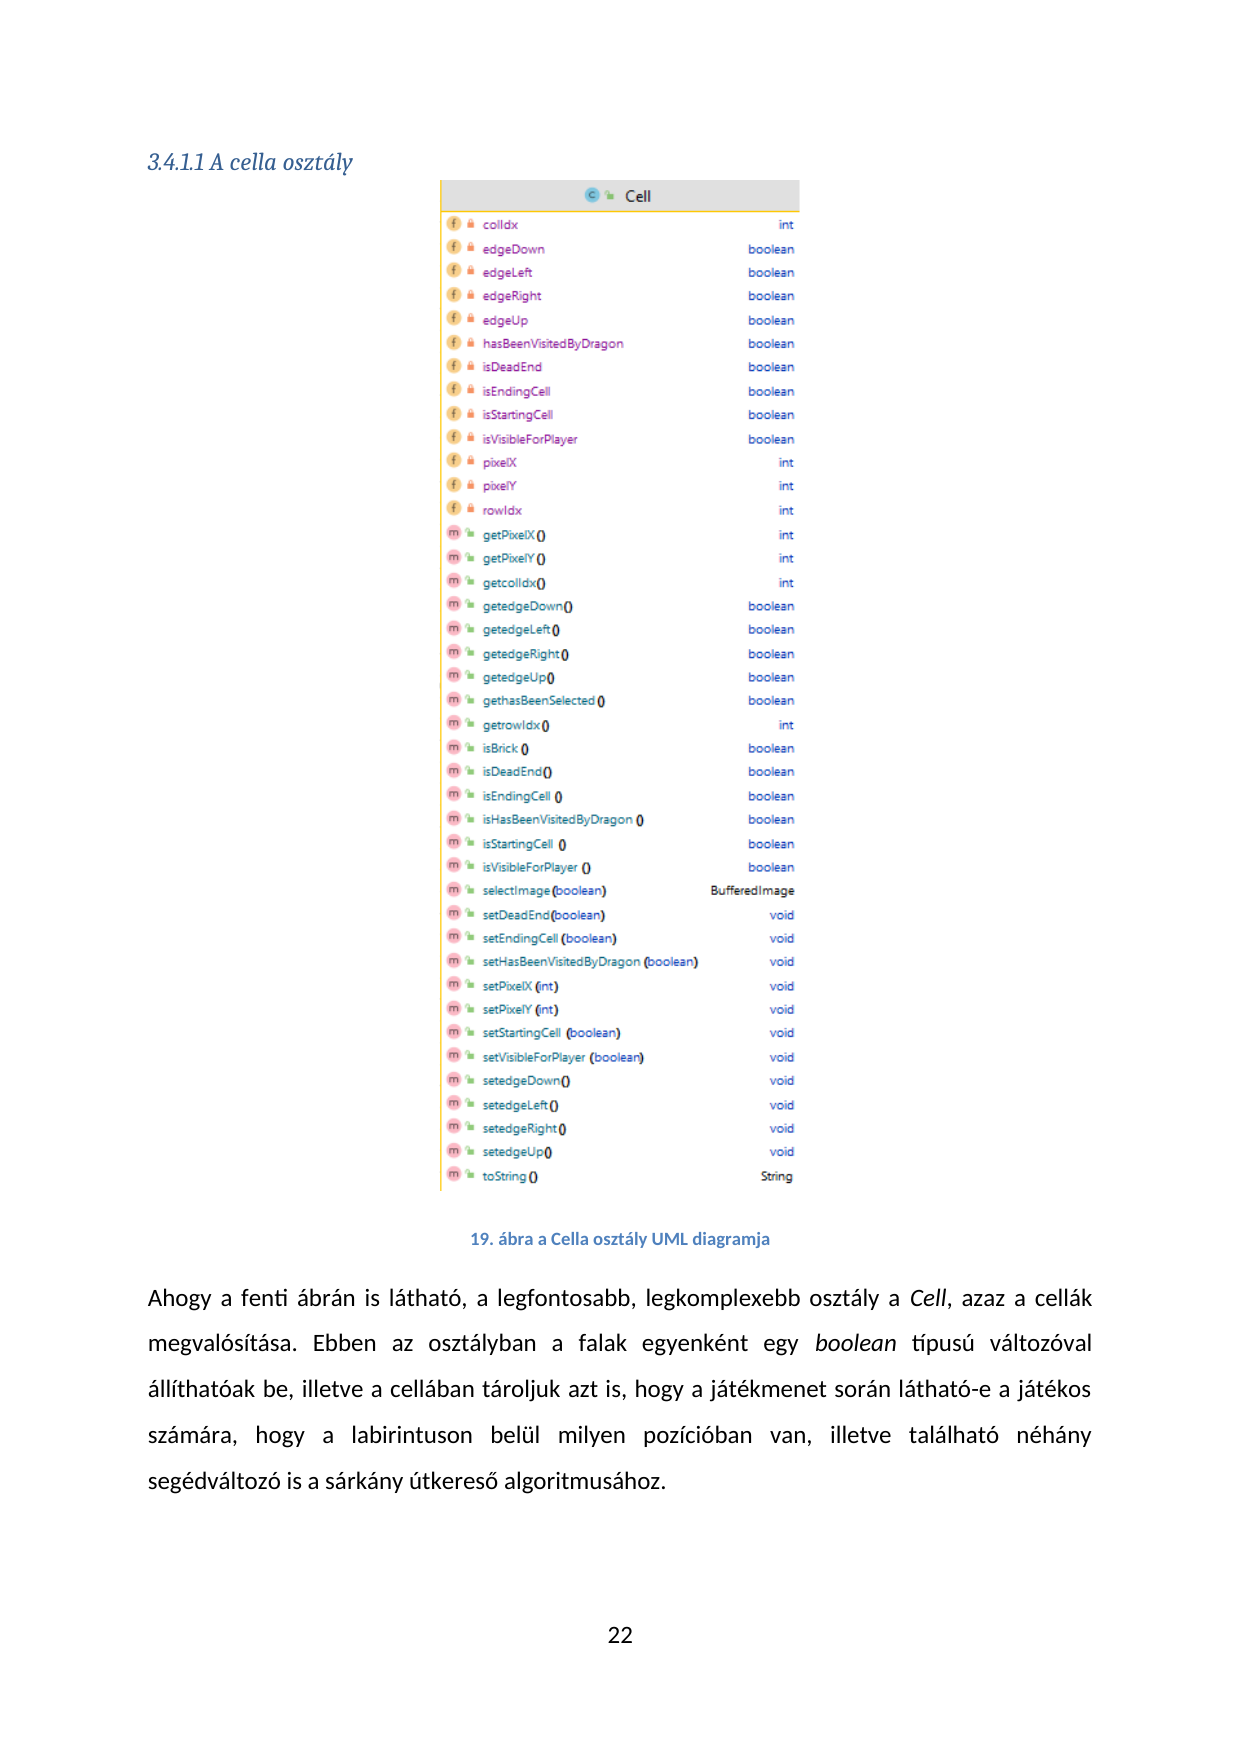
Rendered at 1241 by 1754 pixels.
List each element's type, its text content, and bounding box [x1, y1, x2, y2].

text Ahogy a fenti ábrán is látható, a legfontosabb, legkomplexebb osztály a Cell, azaz a cellák megvalósítása. Ebben az osztályban a falak egyenként egy boolean típusú változóval állíthatóak be, illetve a cellában tároljuk azt is, hogy a játékmenet során látható-e a játékos számára, hogy a labirintuson belül milyen pozícióban van, illetve található néhány segédváltozó is a sárkány útkereső algoritmusához. [148, 1282, 1093, 1495]
text 19. ábra a Cella osztály UML diagramja [148, 1227, 1093, 1249]
picture [439, 180, 801, 1191]
subtitle 3.4.1.1 A cella osztály [148, 148, 1093, 176]
